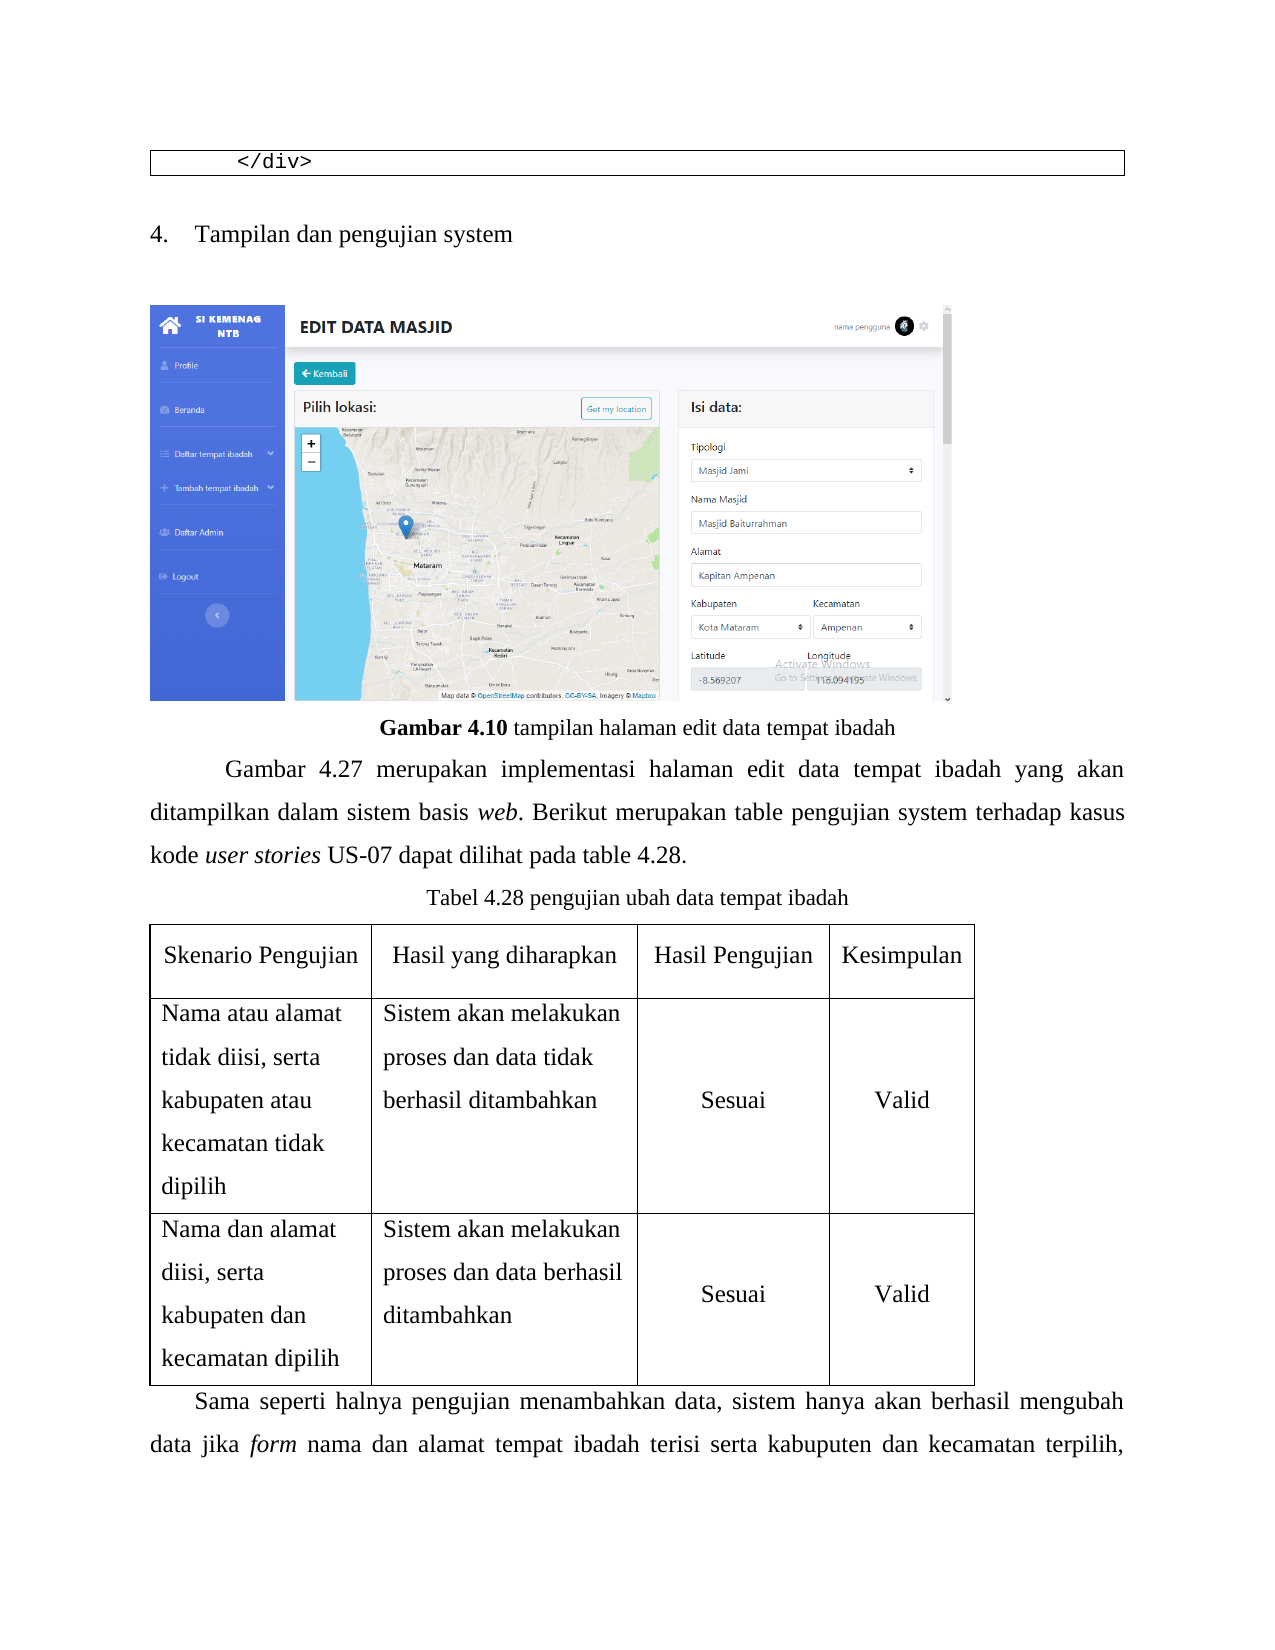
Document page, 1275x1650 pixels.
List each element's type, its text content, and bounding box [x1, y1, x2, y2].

picture [150, 305, 952, 701]
table_cell Valid [830, 1214, 974, 1385]
table_header Kesimpulan [830, 925, 974, 997]
table_cell Nama atau alamat tidak diisi, serta kabupaten atau kecamatan tidak dipilih [151, 999, 371, 1213]
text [150, 1386, 1125, 1458]
table_cell Valid [830, 999, 974, 1213]
table_cell Sistem akan melakukan proses dan data tidak berhasil ditambahkan [372, 999, 637, 1213]
list Tampilan dan pengujian system [150, 219, 1125, 248]
table_header Hasil yang diharapkan [372, 925, 637, 997]
table_cell Sesuai [638, 1214, 829, 1385]
list Tabel 4.28 pengujian ubah data tempat ibadah [150, 884, 1125, 910]
table_cell Sistem akan melakukan proses dan data berhasil ditambahkan [372, 1214, 637, 1385]
text Gambar 4.27 merupakan implementasi halaman edit data tempat ibadah yang akan ditampilkan dalam sistem basis web. Berikut merupakan table pengujian system terhadap kasus kode user stories US-07 dapat dilihat pada table 4.28. [150, 754, 1125, 869]
table_cell Sesuai [638, 999, 829, 1213]
table_cell Nama dan alamat diisi, serta kabupaten dan kecamatan dipilih [151, 1214, 371, 1385]
text Gambar 4.10 tampilan halaman edit data tempat ibadah [150, 714, 1125, 741]
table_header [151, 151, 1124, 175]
table_header Hasil Pengujian [638, 925, 829, 997]
table_header Skenario Pengujian [151, 925, 371, 997]
